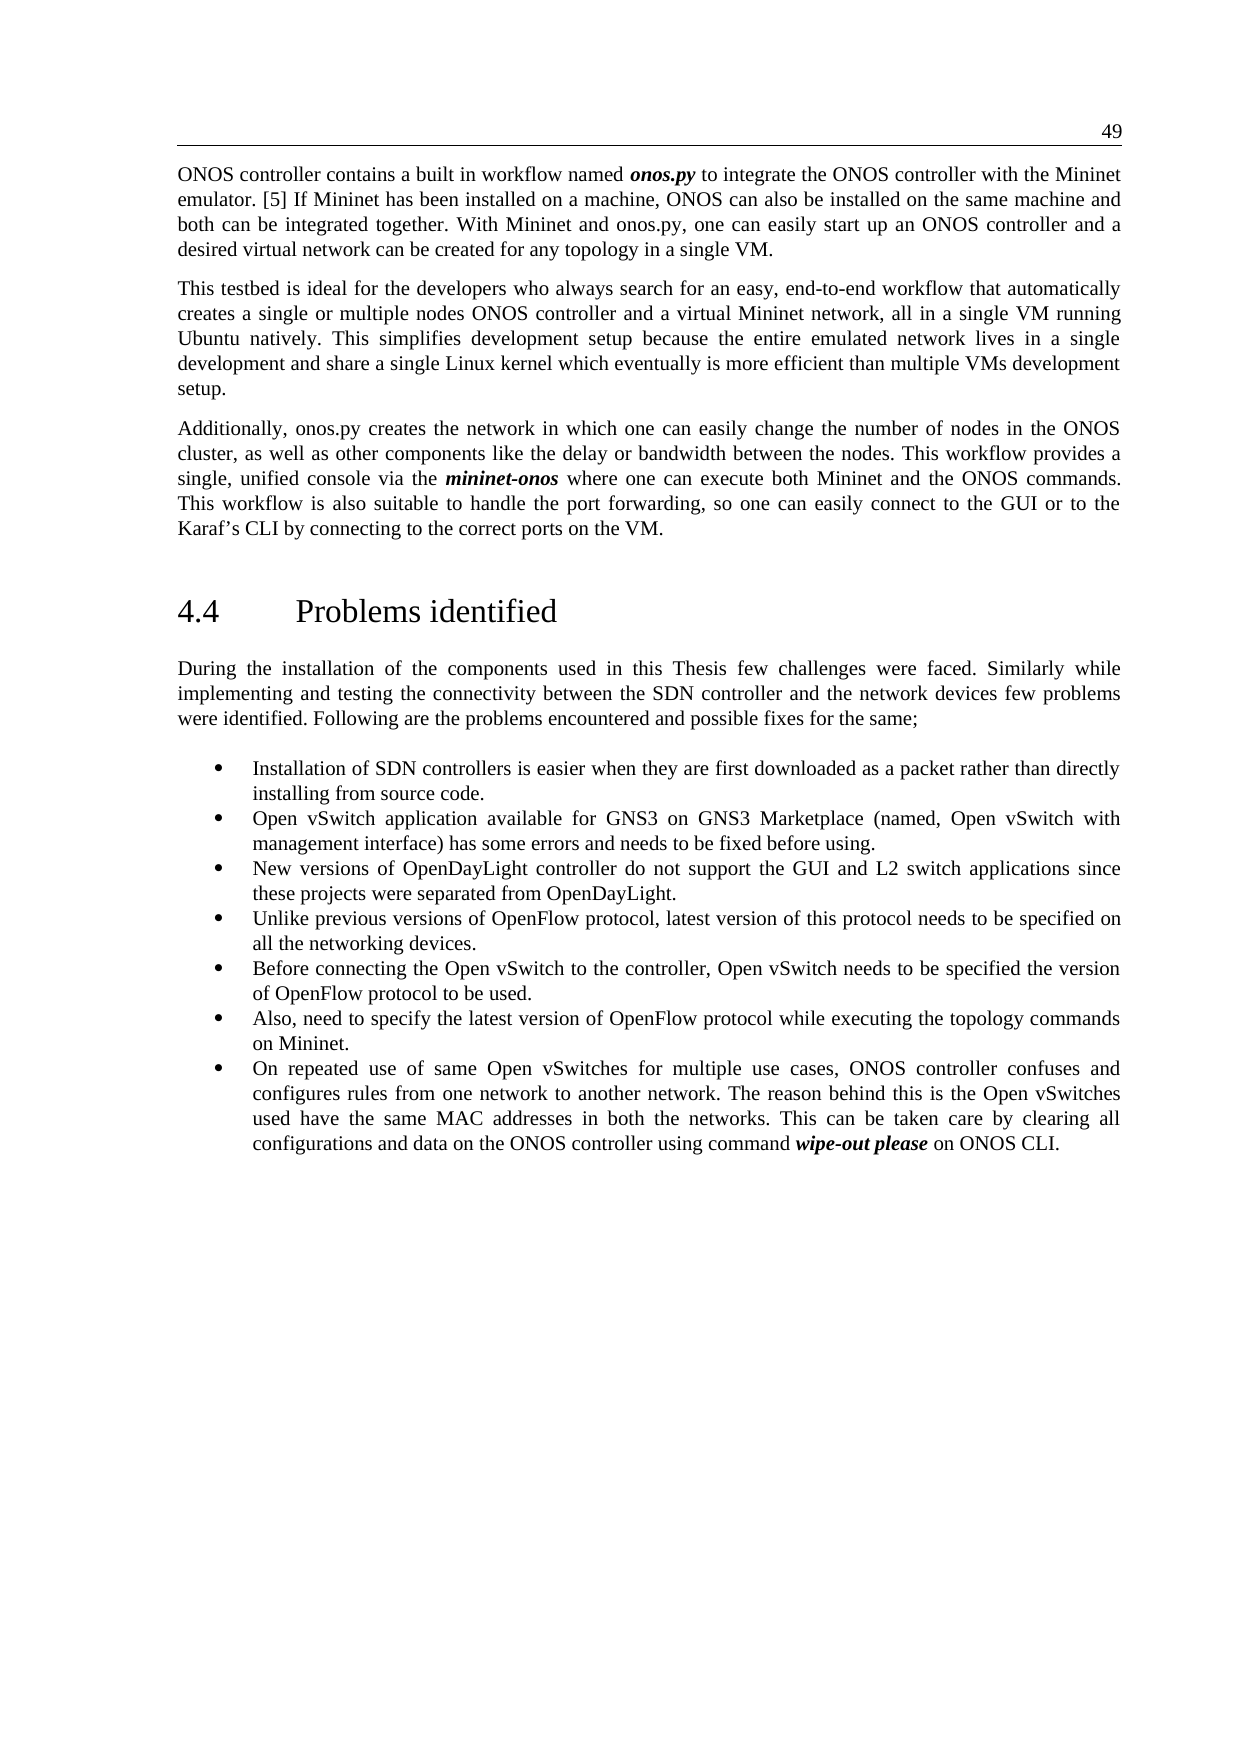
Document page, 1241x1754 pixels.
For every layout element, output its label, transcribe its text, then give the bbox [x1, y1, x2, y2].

subtitle Problems identified [177, 590, 1122, 630]
text During the installation of the components used in this Thesis few challenges were faced. Similarly while implementing and testing the connectivity between the SDN controller and the network devices few problems were identified. Following are the problems encountered and possible fixes for the same; [177, 655, 1122, 730]
list Also, need to specify the latest version of OpenFlow protocol while executing the topology commands on Mininet. [215, 1005, 1122, 1055]
list Installation of SDN controllers is easier when they are first downloaded as a packet rather than directly installing from source code. [215, 755, 1122, 805]
text This testbed is ideal for the developers who always search for an easy, end-to-end workflow that automatically creates a single or multiple nodes ONOS controller and a virtual Mininet network, all in a single VM running Ubuntu natively. This simplifies development setup because the entire emulated network lives in a single development and share a single Linux kernel which eventually is more efficient than multiple VMs development setup. [177, 275, 1122, 400]
text ONOS controller contains a built in workflow named onos.py to integrate the ONOS controller with the Mininet emulator. If Mininet has been installed on a machine, ONOS can also be installed on the same machine and both can be integrated together. With Mininet and onos.py, one can easily start up an ONOS controller and a desired virtual network can be created for any topology in a single VM. [177, 161, 1122, 261]
list Open vSwitch application available for GNS3 on GNS3 Marketplace (named, Open vSwitch with management interface) has some errors and needs to be fixed before using. [215, 805, 1122, 855]
list Unlike previous versions of OpenFlow protocol, latest version of this protocol needs to be specified on all the networking devices. [215, 905, 1122, 955]
text Additionally, onos.py creates the network in which one can easily change the number of nodes in the ONOS cluster, as well as other components like the delay or bandwidth between the nodes. This workflow provides a single, unified console via the mininet-onos where one can execute both Mininet and the ONOS commands. This workflow is also suitable to handle the port forwarding, so one can easily connect to the GUI or to the Karaf’s CLI by connecting to the correct ports on the VM. [177, 415, 1122, 540]
list New versions of OpenDayLight controller do not support the GUI and L2 switch applications since these projects were separated from OpenDayLight. [215, 855, 1122, 905]
list Before connecting the Open vSwitch to the controller, Open vSwitch needs to be specified the version of OpenFlow protocol to be used. [215, 955, 1122, 1005]
list On repeated use of same Open vSwitches for multiple use cases, ONOS controller confuses and configures rules from one network to another network. The reason behind this is the Open vSwitches used have the same MAC addresses in both the networks. This can be taken care by clearing all configurations and data on the ONOS controller using command wipe-out please on ONOS CLI. [215, 1055, 1122, 1155]
